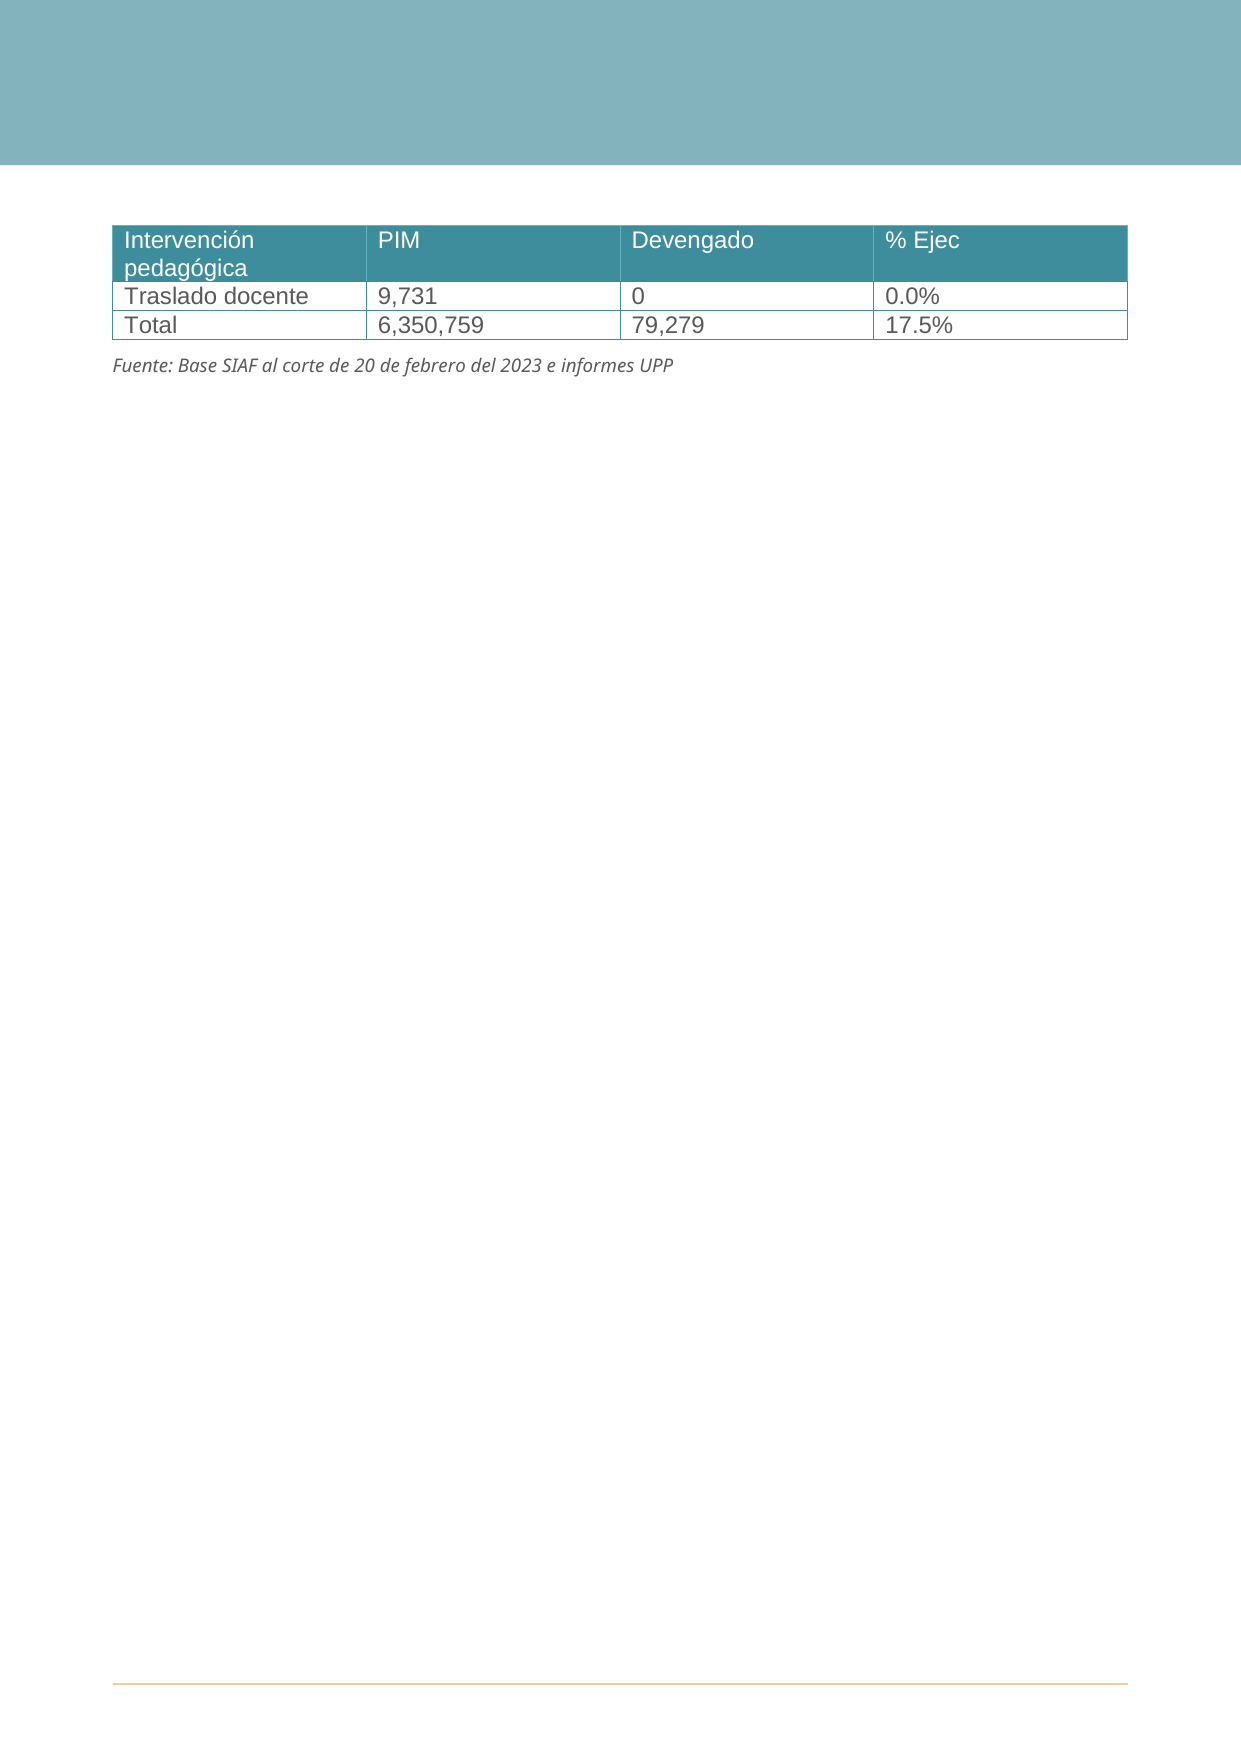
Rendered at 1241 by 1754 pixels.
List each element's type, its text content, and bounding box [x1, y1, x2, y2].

table_cell 9,731 [367, 282, 620, 310]
table_cell Traslado docente [113, 282, 366, 310]
table_header PIM [367, 226, 620, 281]
table_header Devengado [621, 226, 873, 281]
table_cell Total [113, 311, 366, 338]
table_header Intervención pedagógica [113, 226, 366, 281]
table_cell 17.5% [874, 311, 1127, 338]
table_cell 6,350,759 [367, 311, 620, 338]
text Fuente: Base SIAF al corte de 20 de febrero del 2023 e informes UPP [112, 352, 1128, 378]
table_cell 0 [621, 282, 873, 310]
table_cell 0.0% [874, 282, 1127, 310]
table_cell 79,279 [621, 311, 873, 338]
table_header % Ejec [874, 226, 1127, 281]
